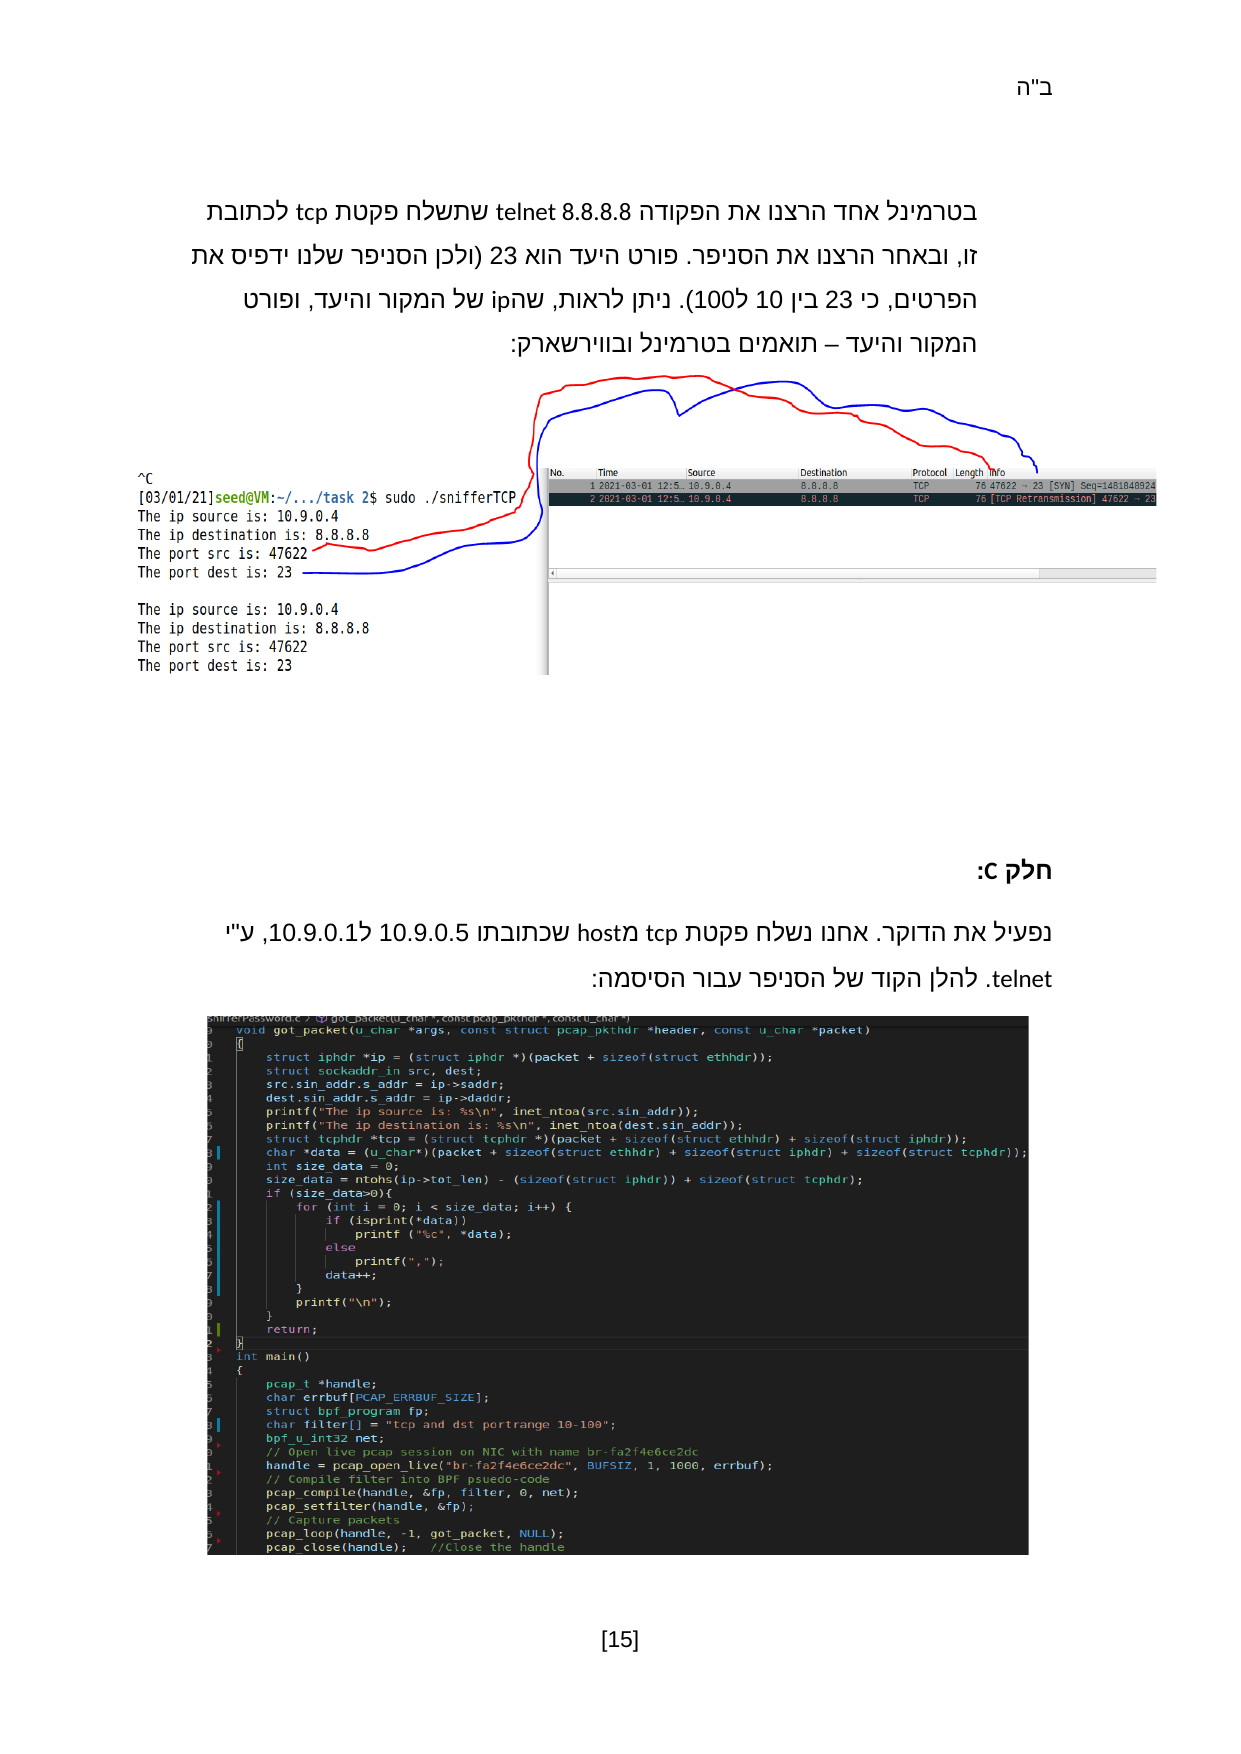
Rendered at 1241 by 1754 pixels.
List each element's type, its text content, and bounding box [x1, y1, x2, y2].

list בטרמינל אחד הרצנו את הפקודה telnet 8.8.8.8 שתשלח פקטת tcp לכתובת זו, ובאחר הרצנו את הסניפר. פורט היעד הוא 23 (ולכן הסניפר שלנו ידפיס את הפרטים, כי 23 בין 10 ל100). ניתן לראות, שהip של המקור והיעד, ופורט המקור והיעד – תואמים בטרמינל ובווירשארק: [187, 196, 978, 357]
picture [138, 374, 1156, 675]
text חלק C: [187, 855, 1053, 886]
text נפעיל את הדוקר. אחנו נשלח פקטת tcp מhost שכתובתו 10.9.0.5 ל10.9.0.1, ע"י telnet. להלן הקוד של הסניפר עבור הסיסמה: [187, 917, 1053, 994]
picture [207, 1016, 1029, 1555]
